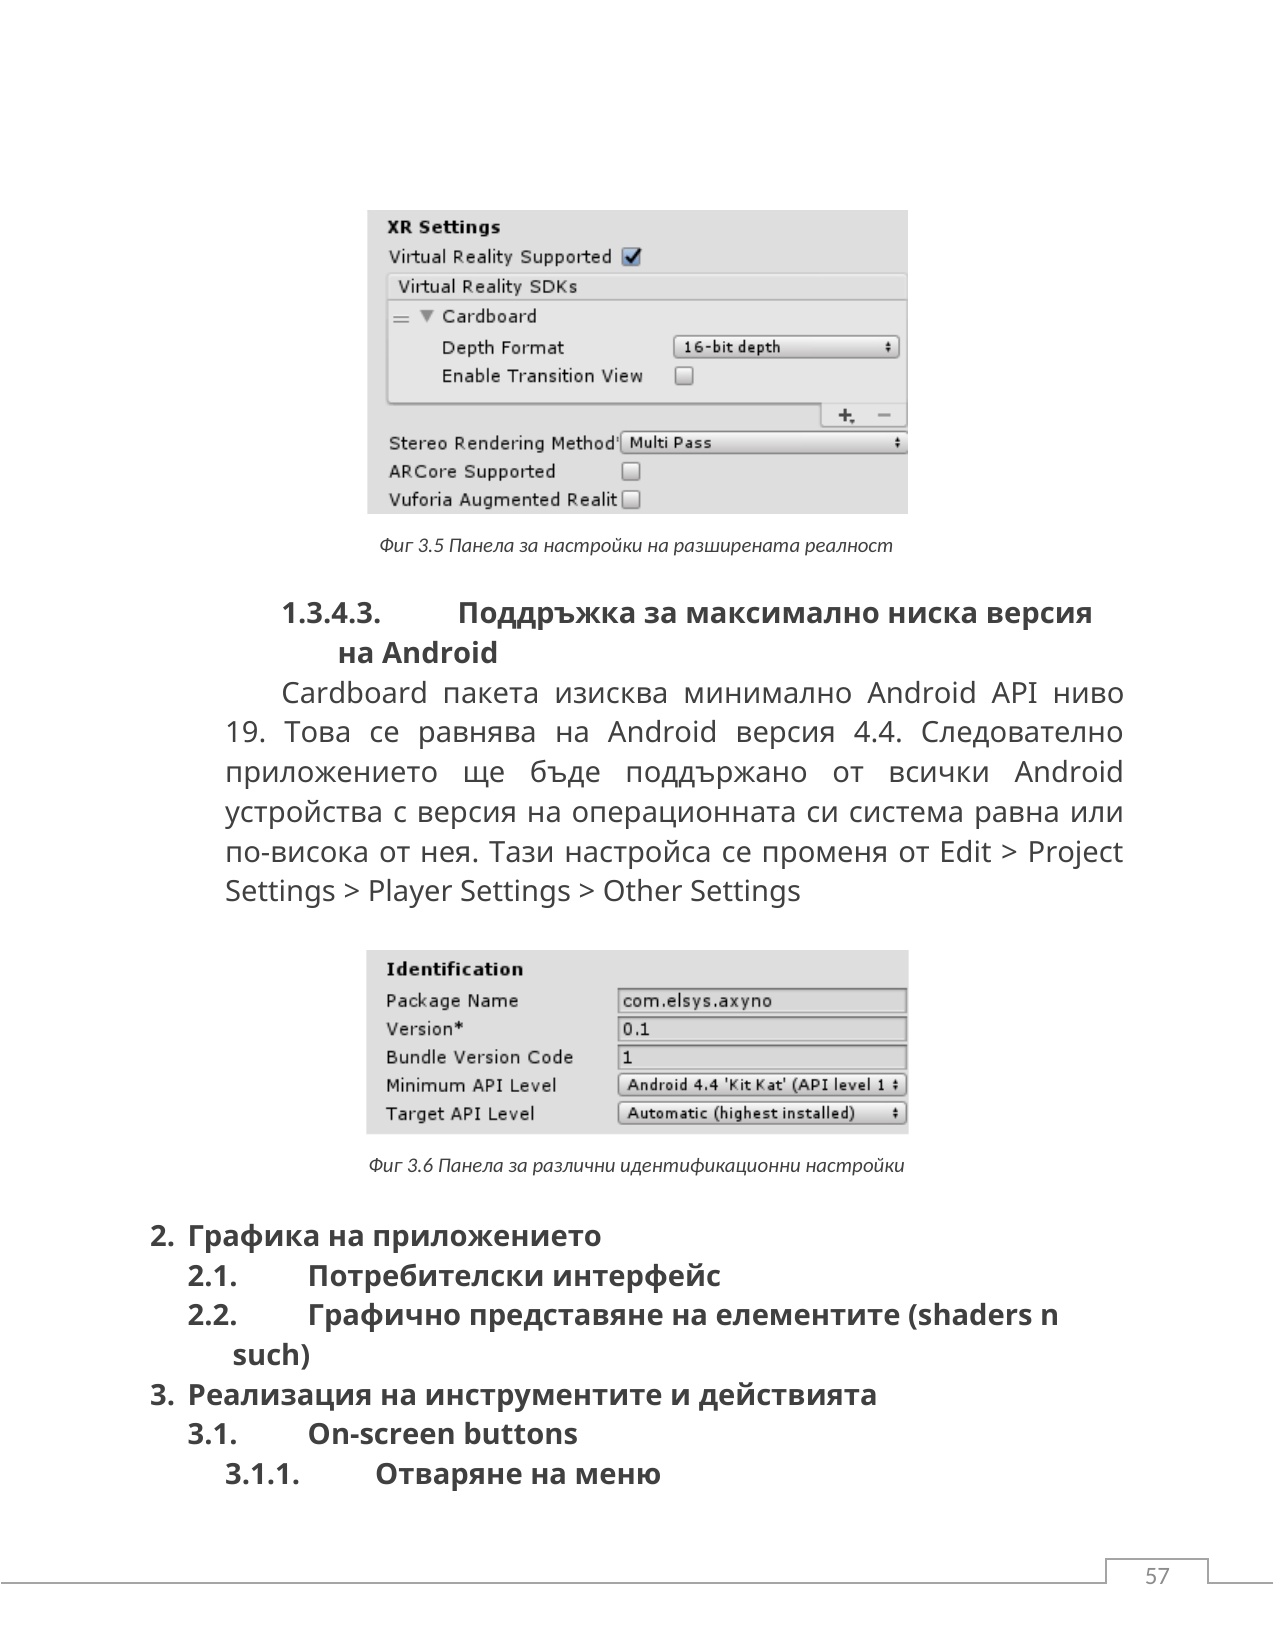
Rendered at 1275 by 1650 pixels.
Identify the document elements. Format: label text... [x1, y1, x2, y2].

list On-screen buttons [187, 1414, 1125, 1453]
list Поддръжка за максимално ниска версия на Android [281, 593, 1125, 672]
picture [367, 210, 908, 514]
list Графично представяне на елементите (shaders n such) [187, 1294, 1125, 1374]
list Реализация на инструментите и действията [150, 1374, 1125, 1414]
list Графика на приложението [150, 1215, 1125, 1255]
picture [366, 950, 909, 1136]
list Отваряне на меню [225, 1453, 1125, 1493]
text Cardboard пакета изисква минимално Android API ниво 19. Това се равнява на Android версия 4.4. Следователно приложението ще бъде поддържано от всички Android устройства с версия на операционната си система равна или по-висока от нея. Тази настройса се променя от Edit > Project Settings > Player Settings > Other Settings [225, 672, 1125, 910]
list Потребителски интерфейс [187, 1255, 1125, 1294]
